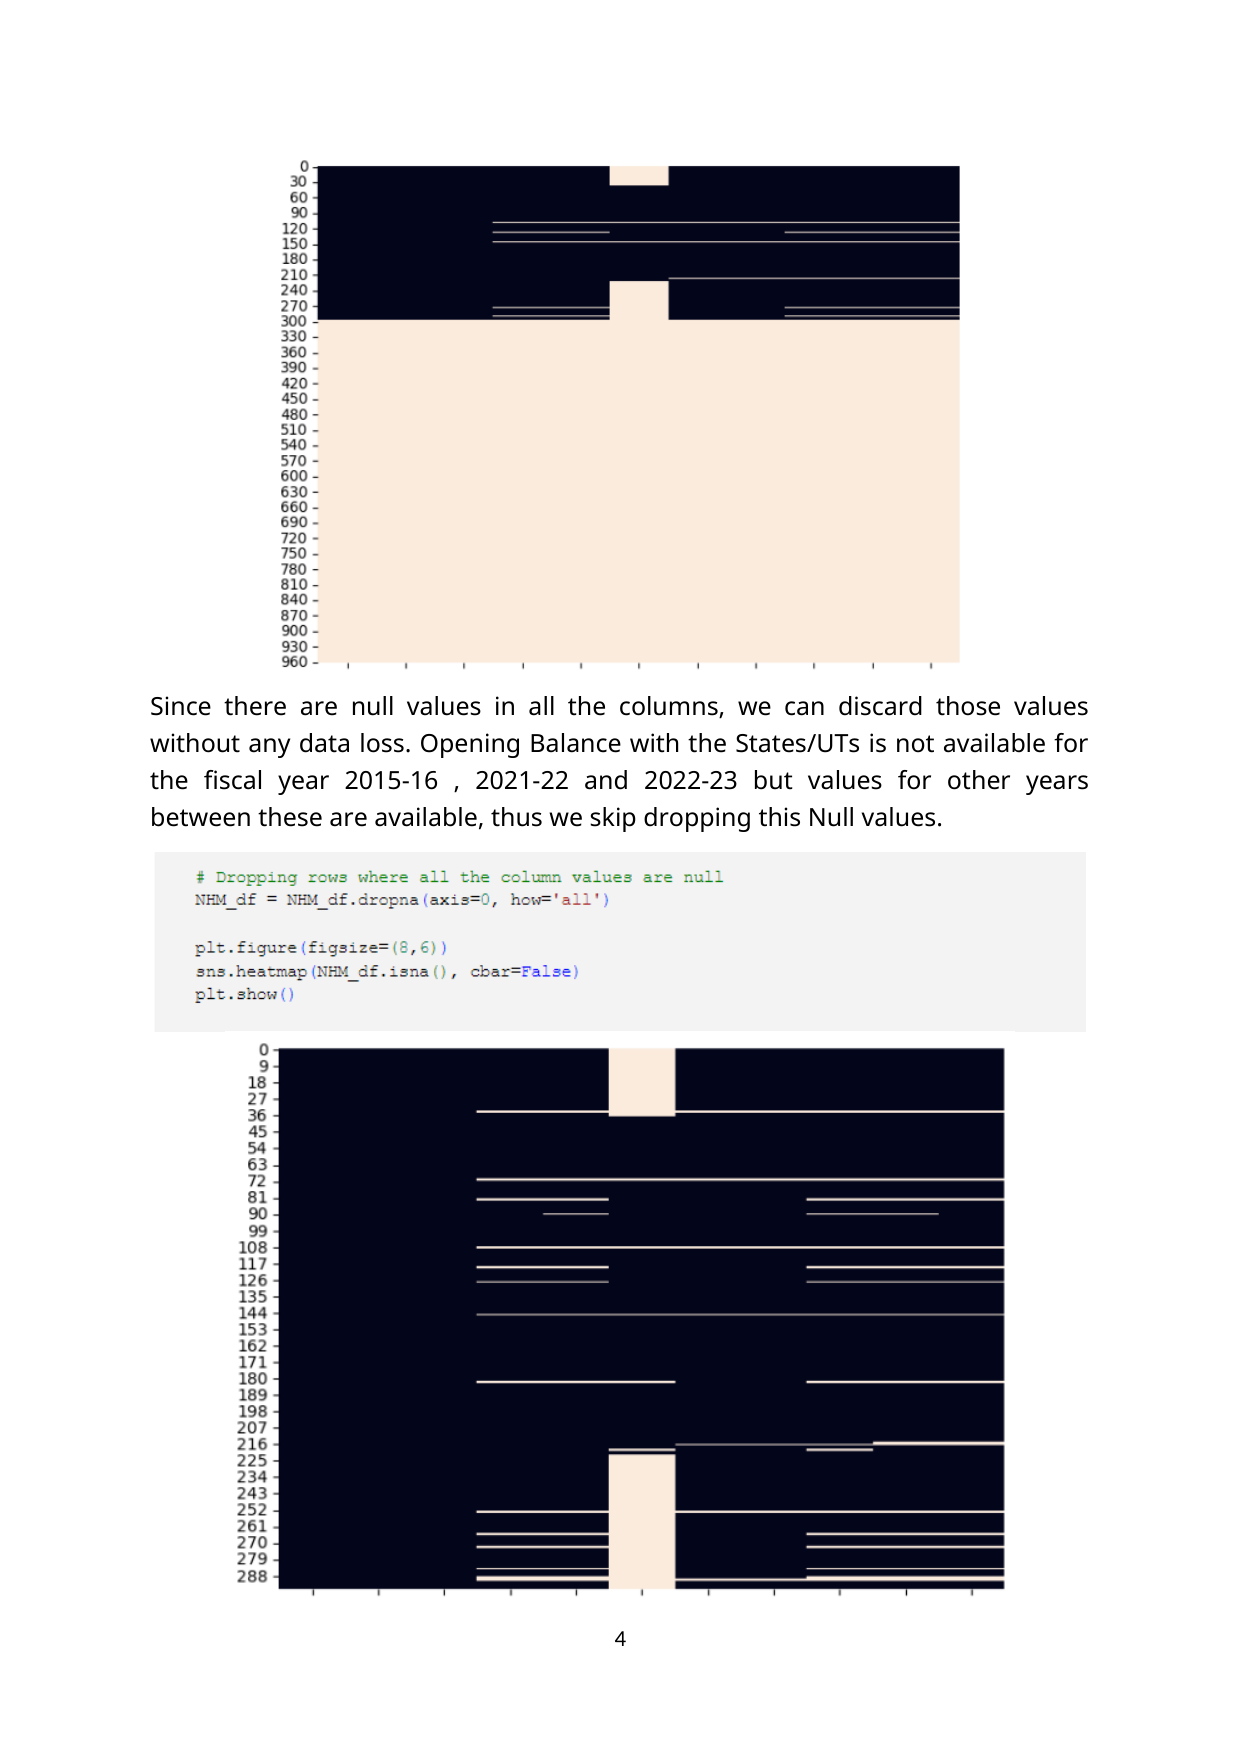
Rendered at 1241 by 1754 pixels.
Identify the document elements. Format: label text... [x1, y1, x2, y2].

picture [271, 150, 970, 670]
picture [154, 852, 1086, 1602]
text Since there are null values in all the columns, we can discard those values without any data loss. Opening Balance with the States/UTs is not available for the fiscal year 2015-16 , 2021-22 and 2022-23 but values for other years between these are available, thus we skip dropping this Null values. [150, 689, 1090, 833]
